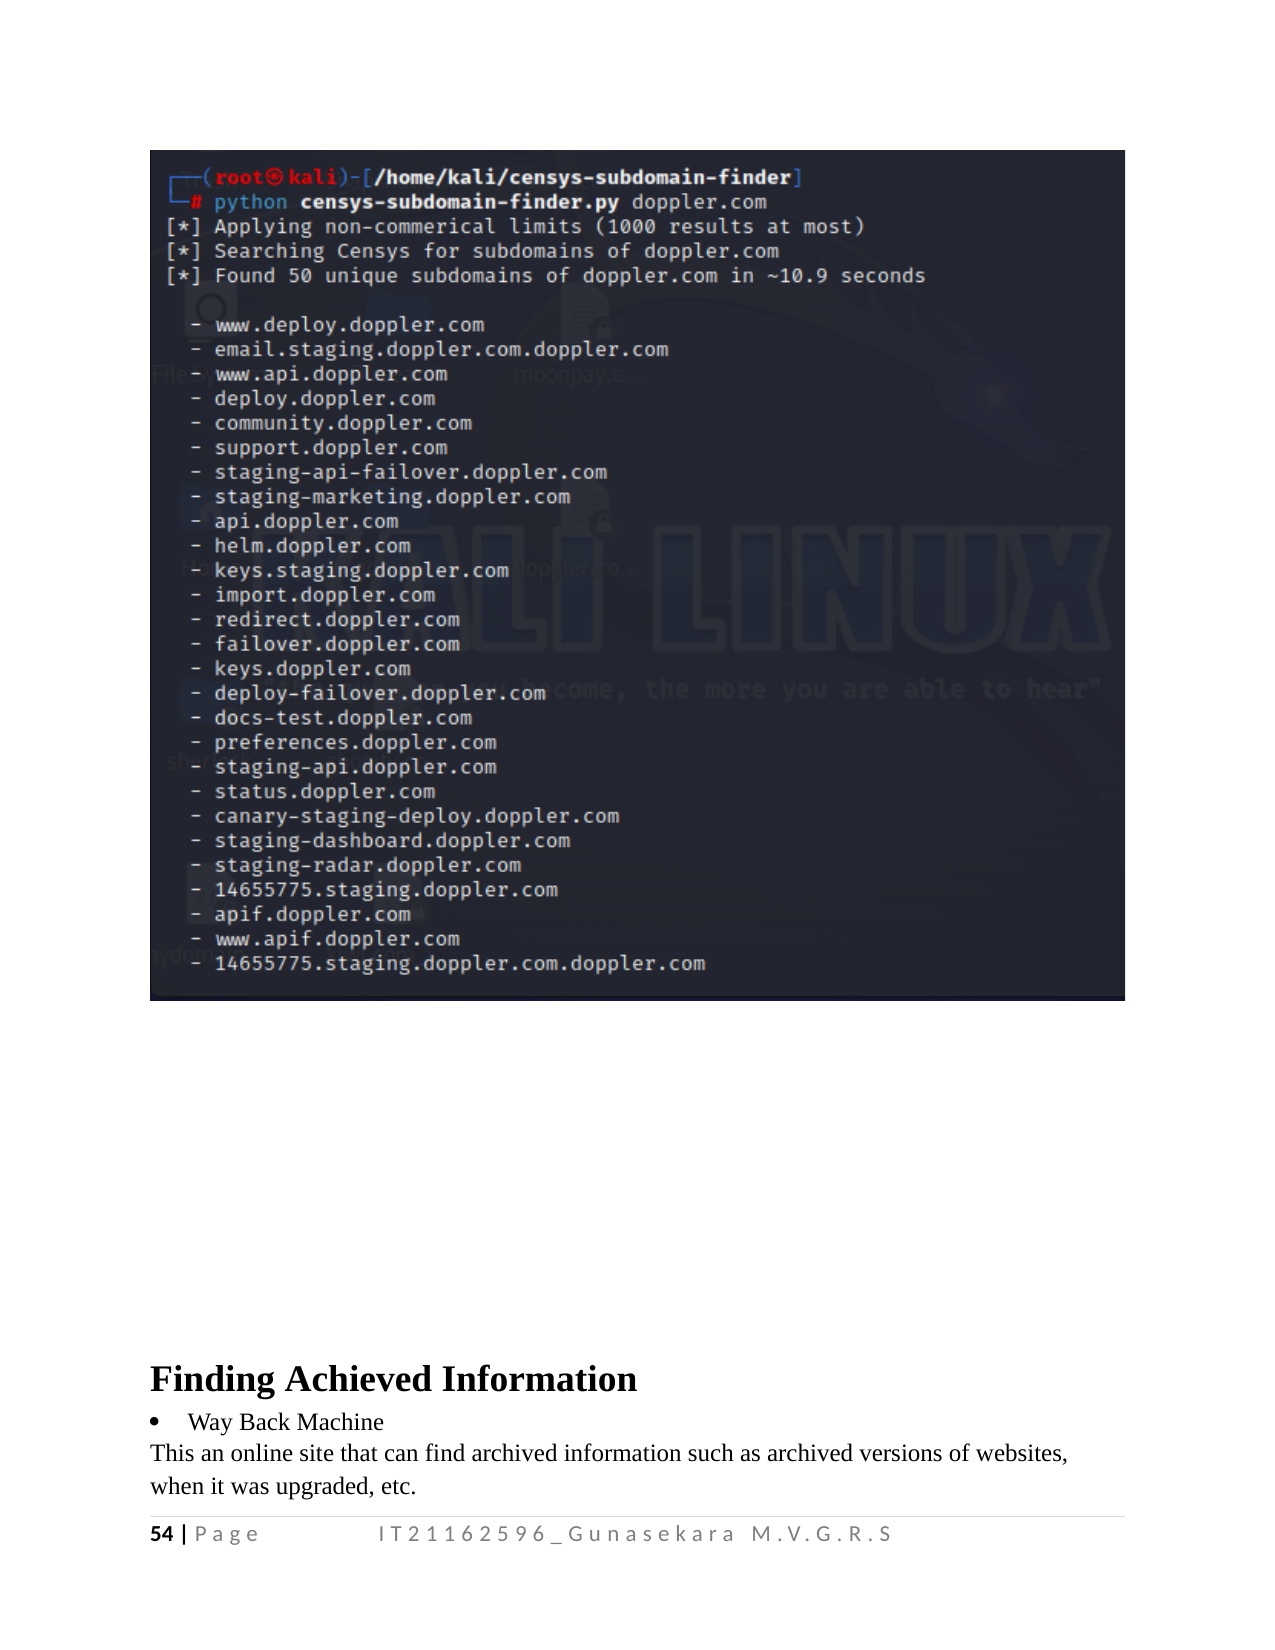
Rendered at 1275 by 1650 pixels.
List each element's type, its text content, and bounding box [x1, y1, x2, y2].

subtitle Finding Achieved Information [150, 1356, 1125, 1399]
picture [150, 150, 1125, 1001]
subtitle Way Back Machine [150, 1407, 1125, 1436]
text This an online site that can find archived information such as archived versions of websites, when it was upgraded, etc. [150, 1438, 1125, 1500]
